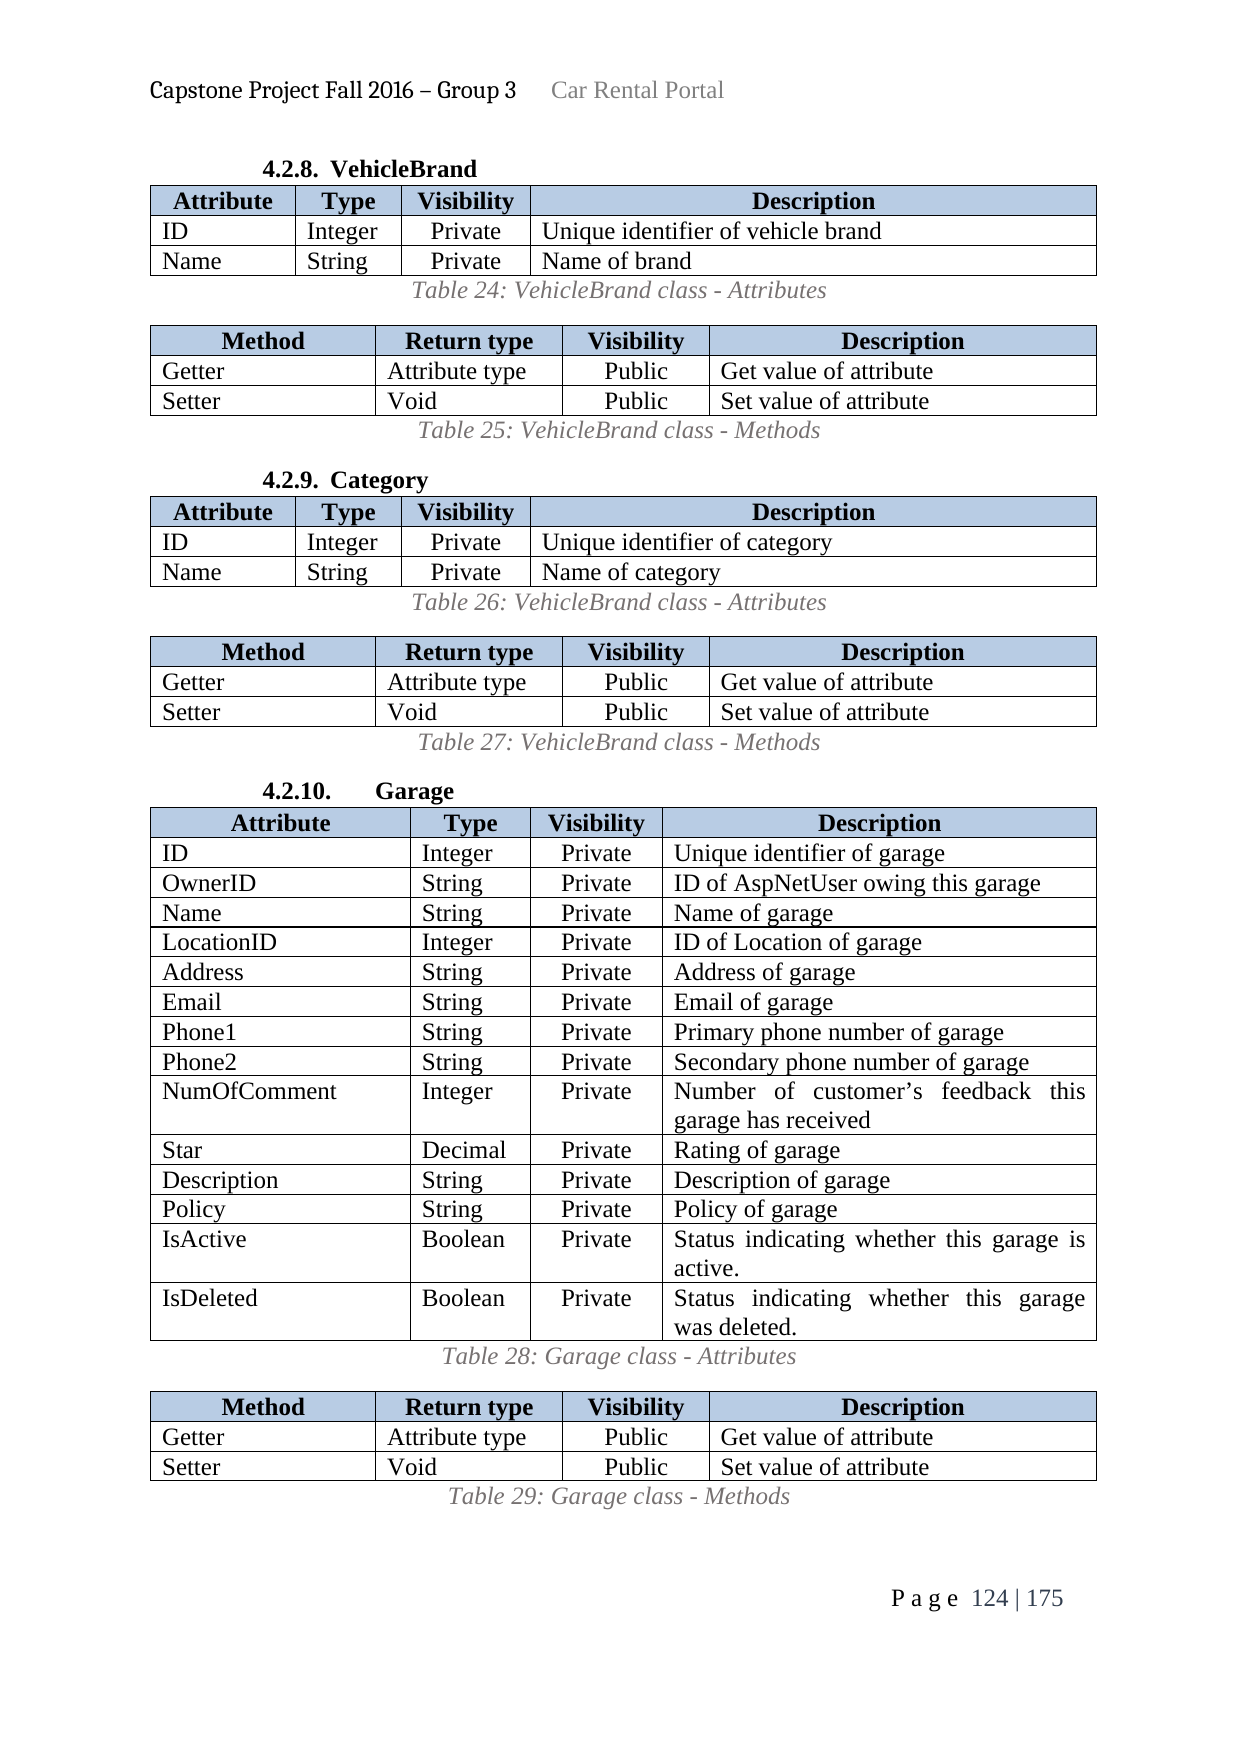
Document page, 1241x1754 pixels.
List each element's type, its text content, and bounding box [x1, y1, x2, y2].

subtitle Garage [262, 776, 1090, 805]
table_cell Description [151, 1165, 410, 1193]
table_cell Get value of attribute [710, 667, 1096, 696]
table_cell Unique identifier of vehicle brand [531, 216, 1096, 245]
table_cell String [296, 557, 401, 586]
table_cell String [411, 898, 530, 926]
table_header Attribute [151, 808, 410, 837]
table_cell Address of garage [663, 957, 1096, 986]
table_cell Email [151, 987, 410, 1016]
table_cell NumOfComment [151, 1076, 410, 1134]
table_cell Setter [151, 697, 375, 726]
table_header Visibility [563, 1392, 709, 1421]
table_cell ID [151, 838, 410, 867]
table_cell ID [151, 527, 295, 556]
table_cell Private [531, 1076, 662, 1134]
table_cell Getter [151, 1422, 375, 1451]
table_cell Setter [151, 386, 375, 414]
table_cell LocationID [151, 928, 410, 956]
table_cell Name [151, 246, 295, 274]
table_cell Void [376, 697, 562, 726]
table_cell Private [402, 527, 530, 556]
table_cell ID of AspNetUser owing this garage [663, 868, 1096, 897]
table_cell Private [402, 246, 530, 274]
table_header Attribute [151, 497, 295, 526]
table_cell Name of category [531, 557, 1096, 586]
table_cell String [411, 1017, 530, 1046]
table_cell Phone1 [151, 1017, 410, 1046]
table_cell Phone2 [151, 1047, 410, 1075]
table_cell String [411, 957, 530, 986]
table_header Visibility [531, 808, 662, 837]
table_header Description [710, 637, 1096, 666]
table_cell Decimal [411, 1135, 530, 1164]
table_cell Integer [411, 838, 530, 867]
table_cell Address [151, 957, 410, 986]
table_header Method [151, 326, 375, 355]
table_header Type [296, 186, 401, 215]
table_cell Public [563, 667, 709, 696]
table_cell Public [563, 1452, 709, 1480]
table_cell Private [531, 1017, 662, 1046]
table_cell Description of garage [663, 1165, 1096, 1193]
table_cell Void [376, 1452, 562, 1480]
table_cell Set value of attribute [710, 697, 1096, 726]
table_cell Primary phone number of garage [663, 1017, 1096, 1046]
table_cell Unique identifier of category [531, 527, 1096, 556]
table_cell Policy [151, 1195, 410, 1223]
table_cell Number of customer’s feedback this garage has received [663, 1076, 1096, 1134]
table_cell Private [531, 1135, 662, 1164]
table_header Visibility [563, 326, 709, 355]
table_cell Star [151, 1135, 410, 1164]
table_cell Private [531, 1224, 662, 1282]
table_header Attribute [151, 186, 295, 215]
table_cell Public [563, 697, 709, 726]
table_cell String [411, 1195, 530, 1223]
table_header Description [531, 186, 1096, 215]
table_cell Secondary phone number of garage [663, 1047, 1096, 1075]
table_cell Public [563, 386, 709, 414]
text Table 27: VehicleBrand class - Methods [150, 727, 1090, 755]
table_header Description [663, 808, 1096, 837]
table_cell Getter [151, 667, 375, 696]
table_cell Private [531, 1283, 662, 1340]
table_cell Name [151, 557, 295, 586]
table_cell Private [531, 928, 662, 956]
table_cell String [411, 987, 530, 1016]
table_cell Private [531, 957, 662, 986]
table_cell String [411, 868, 530, 897]
table_cell Private [531, 1165, 662, 1193]
table_cell Boolean [411, 1283, 530, 1340]
table_header Method [151, 1392, 375, 1421]
subtitle VehicleBrand [262, 154, 1090, 183]
table_cell Private [531, 987, 662, 1016]
text Table 28: Garage class - Attributes [150, 1341, 1090, 1370]
table_cell ID [151, 216, 295, 245]
table_header Type [411, 808, 530, 837]
text Table 29: Garage class - Methods [150, 1481, 1090, 1510]
table_cell Private [531, 1047, 662, 1075]
table_cell Rating of garage [663, 1135, 1096, 1164]
table_cell Set value of attribute [710, 386, 1096, 414]
table_cell Void [376, 386, 562, 414]
table_cell Status indicating whether this garage is active. [663, 1224, 1096, 1282]
table_cell Get value of attribute [710, 1422, 1096, 1451]
table_cell Get value of attribute [710, 356, 1096, 385]
table_cell Private [531, 868, 662, 897]
table_header Description [531, 497, 1096, 526]
table_cell ID of Location of garage [663, 928, 1096, 956]
table_cell Integer [411, 928, 530, 956]
table_cell Private [531, 838, 662, 867]
table_cell Attribute type [376, 667, 562, 696]
table_cell Unique identifier of garage [663, 838, 1096, 867]
table_cell String [296, 246, 401, 274]
table_cell Setter [151, 1452, 375, 1480]
table_header Visibility [402, 186, 530, 215]
table_cell IsDeleted [151, 1283, 410, 1340]
table_header Type [296, 497, 401, 526]
table_header Description [710, 326, 1096, 355]
table_cell String [411, 1165, 530, 1193]
text Table 26: VehicleBrand class - Attributes [150, 587, 1090, 615]
table_cell OwnerID [151, 868, 410, 897]
text Table 24: VehicleBrand class - Attributes [150, 276, 1090, 304]
subtitle Category [262, 465, 1090, 494]
table_cell Set value of attribute [710, 1452, 1096, 1480]
text Table 25: VehicleBrand class - Methods [150, 416, 1090, 444]
table_cell Getter [151, 356, 375, 385]
table_cell Private [402, 557, 530, 586]
table_header Return type [376, 326, 562, 355]
table_header Return type [376, 637, 562, 666]
table_cell Attribute type [376, 356, 562, 385]
table_cell Private [531, 898, 662, 926]
table_cell Integer [296, 527, 401, 556]
table_header Method [151, 637, 375, 666]
table_cell Attribute type [376, 1422, 562, 1451]
table_header Description [710, 1392, 1096, 1421]
table_cell IsActive [151, 1224, 410, 1282]
table_cell Name of garage [663, 898, 1096, 926]
table_cell Integer [296, 216, 401, 245]
table_cell String [411, 1047, 530, 1075]
table_cell Name [151, 898, 410, 926]
table_cell Integer [411, 1076, 530, 1134]
table_cell Email of garage [663, 987, 1096, 1016]
table_cell Name of brand [531, 246, 1096, 274]
table_header Visibility [402, 497, 530, 526]
table_header Visibility [563, 637, 709, 666]
table_cell Boolean [411, 1224, 530, 1282]
table_cell Public [563, 356, 709, 385]
table_cell Status indicating whether this garage was deleted. [663, 1283, 1096, 1340]
table_cell Public [563, 1422, 709, 1451]
table_cell Private [531, 1195, 662, 1223]
table_header Return type [376, 1392, 562, 1421]
table_cell Policy of garage [663, 1195, 1096, 1223]
table_cell Private [402, 216, 530, 245]
